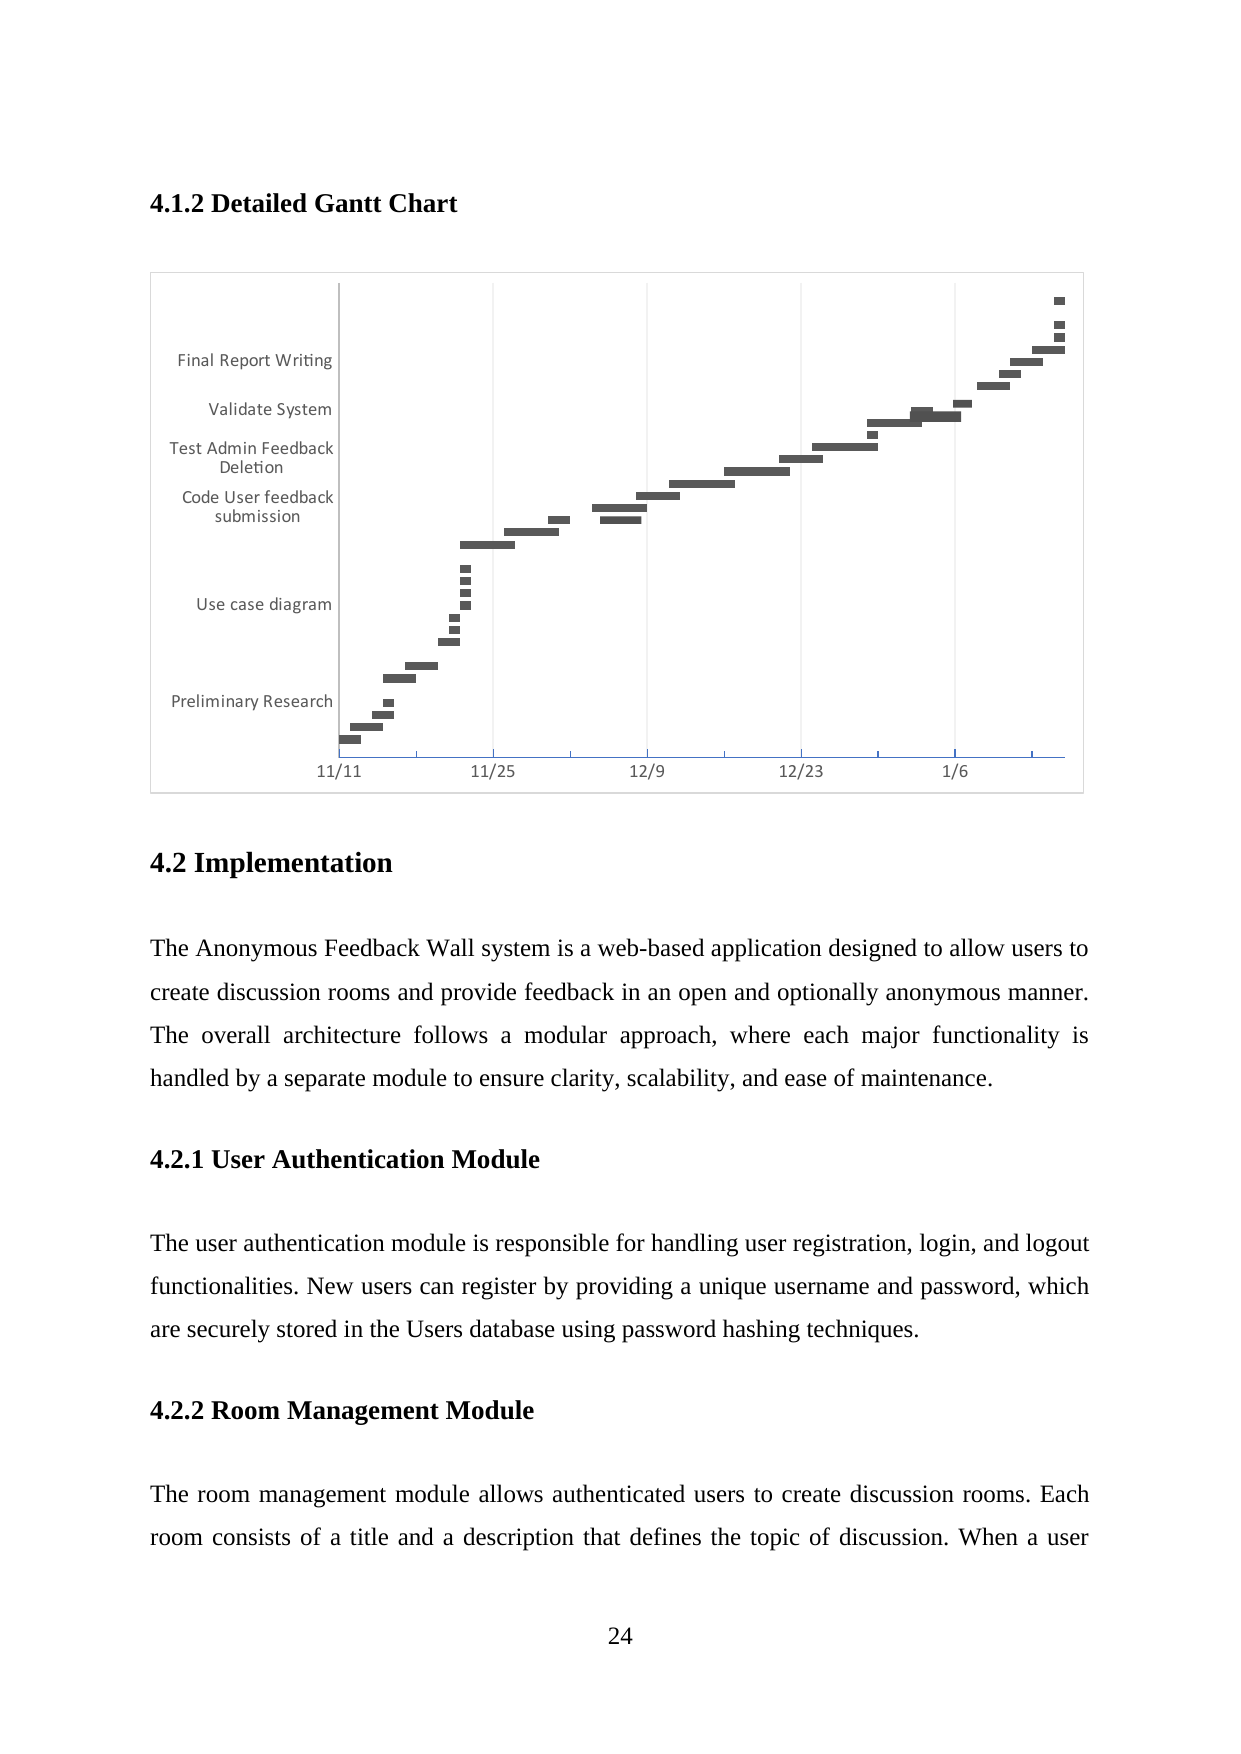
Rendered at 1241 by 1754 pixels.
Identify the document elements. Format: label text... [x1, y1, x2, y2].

text The user authentication module is responsible for handling user registration, login, and logout functionalities. New users can register by providing a unique username and password, which are securely stored in the Users database using password hashing techniques. [150, 1228, 1090, 1343]
subtitle 4.2.2 Room Management Module [150, 1394, 1090, 1426]
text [150, 1479, 1090, 1551]
subtitle 4.2 Implementation [150, 846, 1090, 879]
subtitle 4.1.2 Detailed Gantt Chart [150, 187, 1090, 219]
text The Anonymous Feedback Wall system is a web-based application designed to allow users to create discussion rooms and provide feedback in an open and optionally anonymous manner. The overall architecture follows a modular approach, where each major functionality is handled by a separate module to ensure clarity, scalability, and ease of maintenance. [150, 933, 1090, 1092]
subtitle 4.2.1 User Authentication Module [150, 1143, 1090, 1174]
